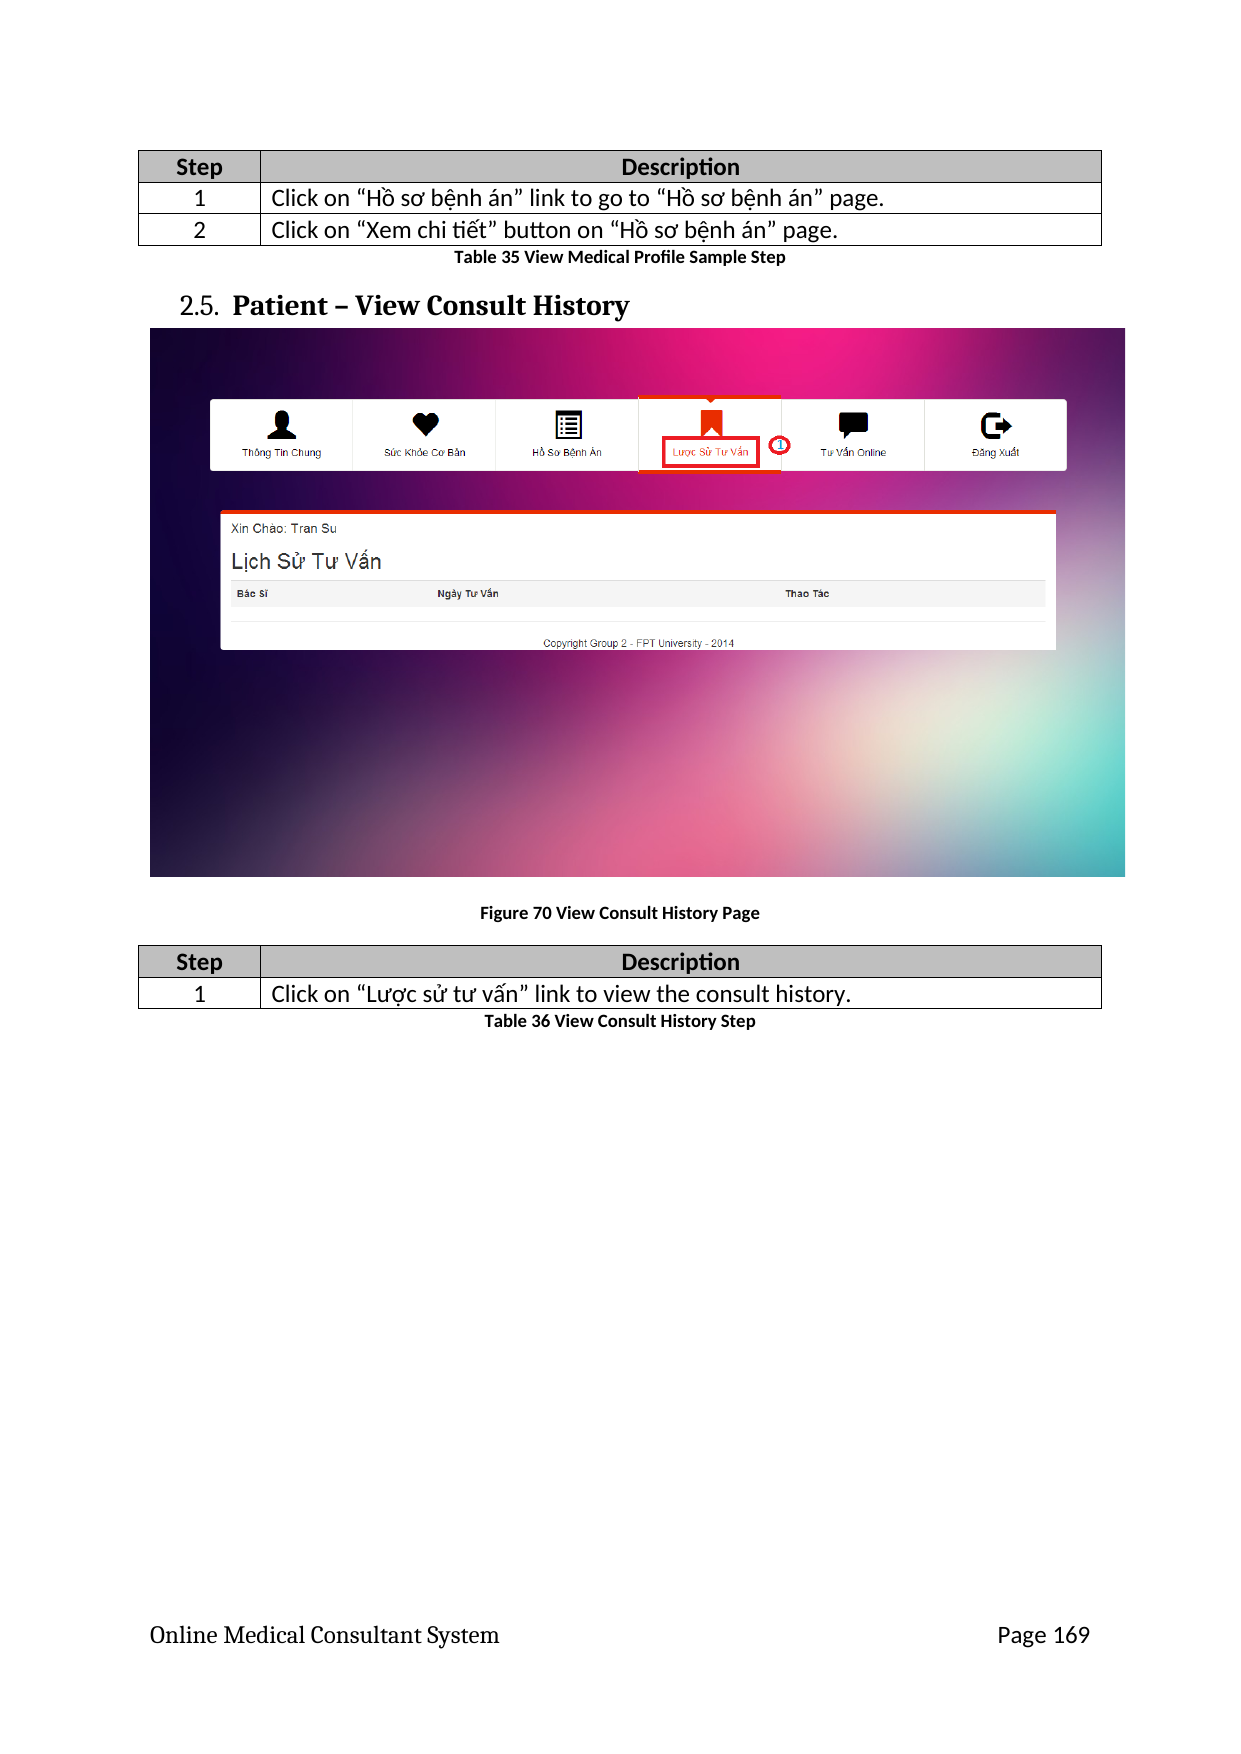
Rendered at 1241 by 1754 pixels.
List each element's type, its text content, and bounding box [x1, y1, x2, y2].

text Table 36 View Consult History Step [150, 1009, 1090, 1032]
subtitle Patient – View Consult History [180, 289, 1090, 323]
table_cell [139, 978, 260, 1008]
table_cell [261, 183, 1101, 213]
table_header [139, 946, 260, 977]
picture [150, 328, 1125, 877]
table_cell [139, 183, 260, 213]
text Table 35 View Medical Profile Sample Step [150, 246, 1090, 269]
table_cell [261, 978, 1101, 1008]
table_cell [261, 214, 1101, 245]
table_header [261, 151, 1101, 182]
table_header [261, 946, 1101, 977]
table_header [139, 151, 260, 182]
text Figure 70 View Consult History Page [150, 901, 1090, 924]
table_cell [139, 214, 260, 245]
